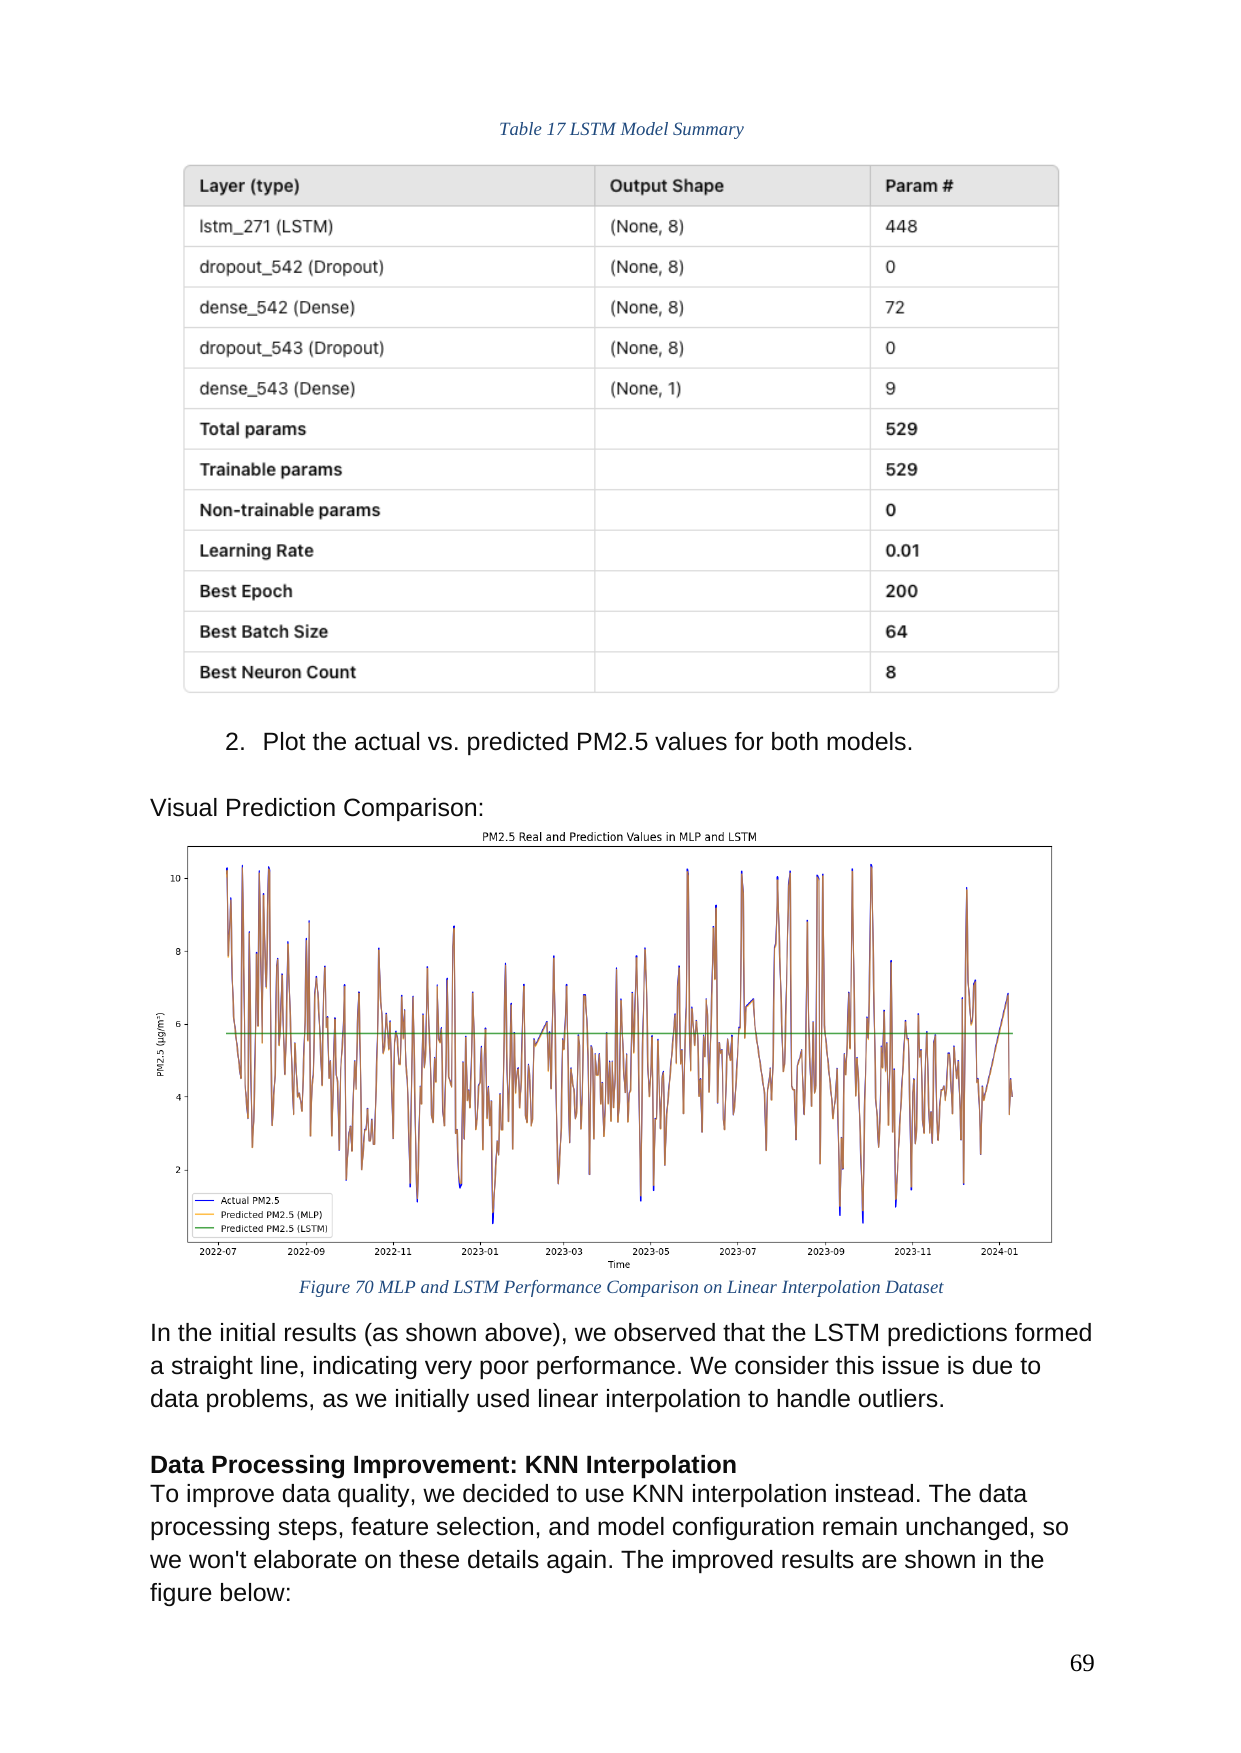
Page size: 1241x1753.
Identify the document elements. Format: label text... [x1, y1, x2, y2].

text Visual Prediction Comparison: [150, 793, 1094, 821]
picture [181, 160, 1063, 698]
picture [150, 825, 1057, 1276]
list Plot the actual vs. predicted PM2.5 values for both models. [225, 727, 1094, 755]
text In the initial results (as shown above), we observed that the LSTM predictions formed a straight line, indicating very poor performance. We consider this issue is due to data problems, as we initially used linear interpolation to handle outliers. [150, 1318, 1094, 1413]
text Figure 70 MLP and LSTM Performance Comparison on Linear Interpolation Dataset [150, 1276, 1094, 1297]
text Table 17 LSTM Model Summary [150, 118, 1094, 139]
text To improve data quality, we decided to use KNN interpolation instead. The data processing steps, feature selection, and model configuration remain unchanged, so we won't elaborate on these details again. The improved results are shown in the figure below: [150, 1479, 1094, 1607]
text Data Processing Improvement: KNN Interpolation [150, 1450, 1094, 1479]
